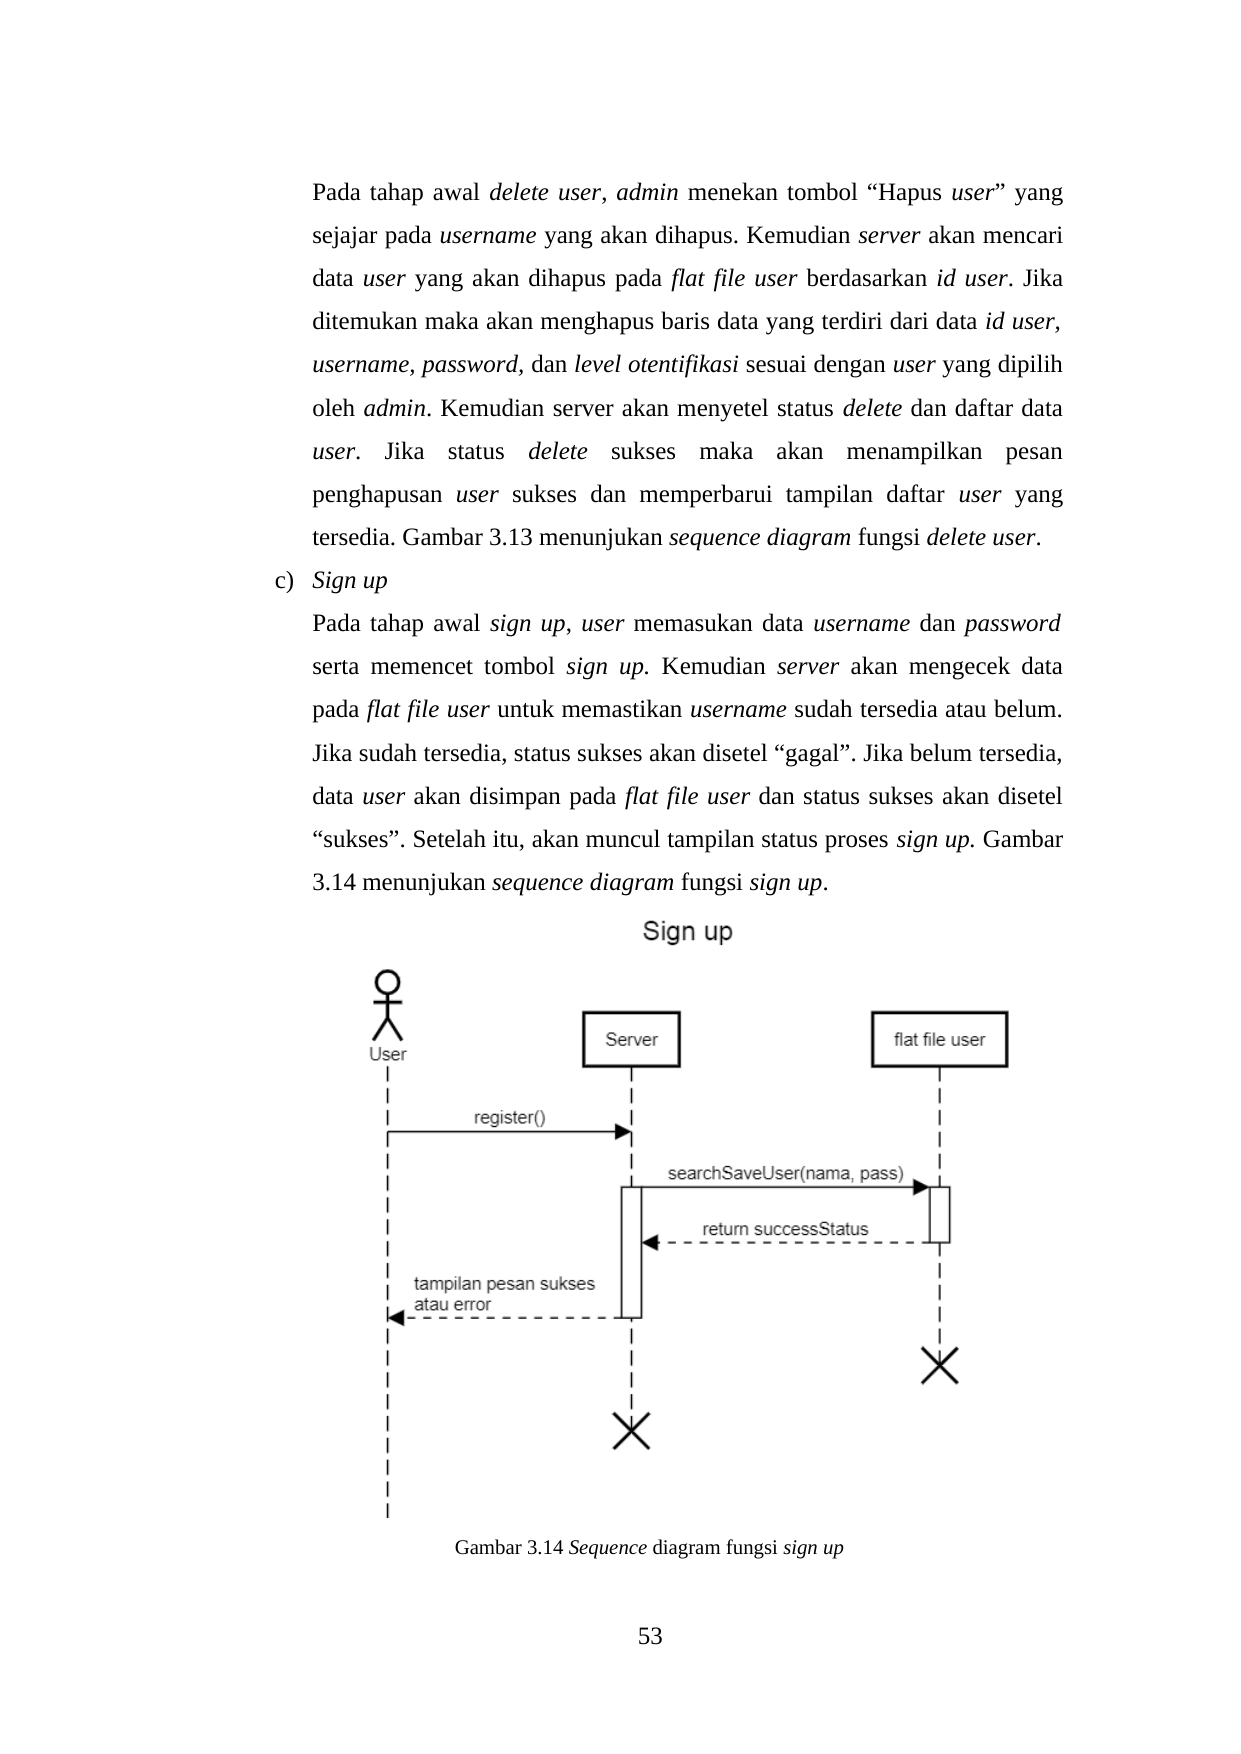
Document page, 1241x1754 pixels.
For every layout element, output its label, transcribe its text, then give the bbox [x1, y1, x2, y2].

picture [359, 910, 1016, 1518]
text Gambar 3.14 Sequence diagram fungsi sign up [237, 1534, 1063, 1559]
list Sign up [274, 565, 1063, 594]
list Pada tahap awal delete user, admin menekan tombol “Hapus user” yang sejajar pada username yang akan dihapus. Kemudian server akan mencari data user yang akan dihapus pada flat file user berdasarkan id user. Jika ditemukan maka akan menghapus baris data yang terdiri dari data id user, username, password, dan level otentifikasi sesuai dengan user yang dipilih oleh admin. Kemudian server akan menyetel status delete dan daftar data user. Jika status delete sukses maka akan menampilkan pesan penghapusan user sukses dan memperbarui tampilan daftar user yang tersedia. Gambar 3.13 menunjukan sequence diagram fungsi delete user. [312, 177, 1063, 551]
list Pada tahap awal sign up, user memasukan data username dan password serta memencet tombol sign up. Kemudian server akan mengecek data pada flat file user untuk memastikan username sudah tersedia atau belum. Jika sudah tersedia, status sukses akan disetel “gagal”. Jika belum tersedia, data user akan disimpan pada flat file user dan status sukses akan disetel “sukses”. Setelah itu, akan muncul tampilan status proses sign up. Gambar 3.14 menunjukan sequence diagram fungsi sign up. [312, 608, 1063, 896]
